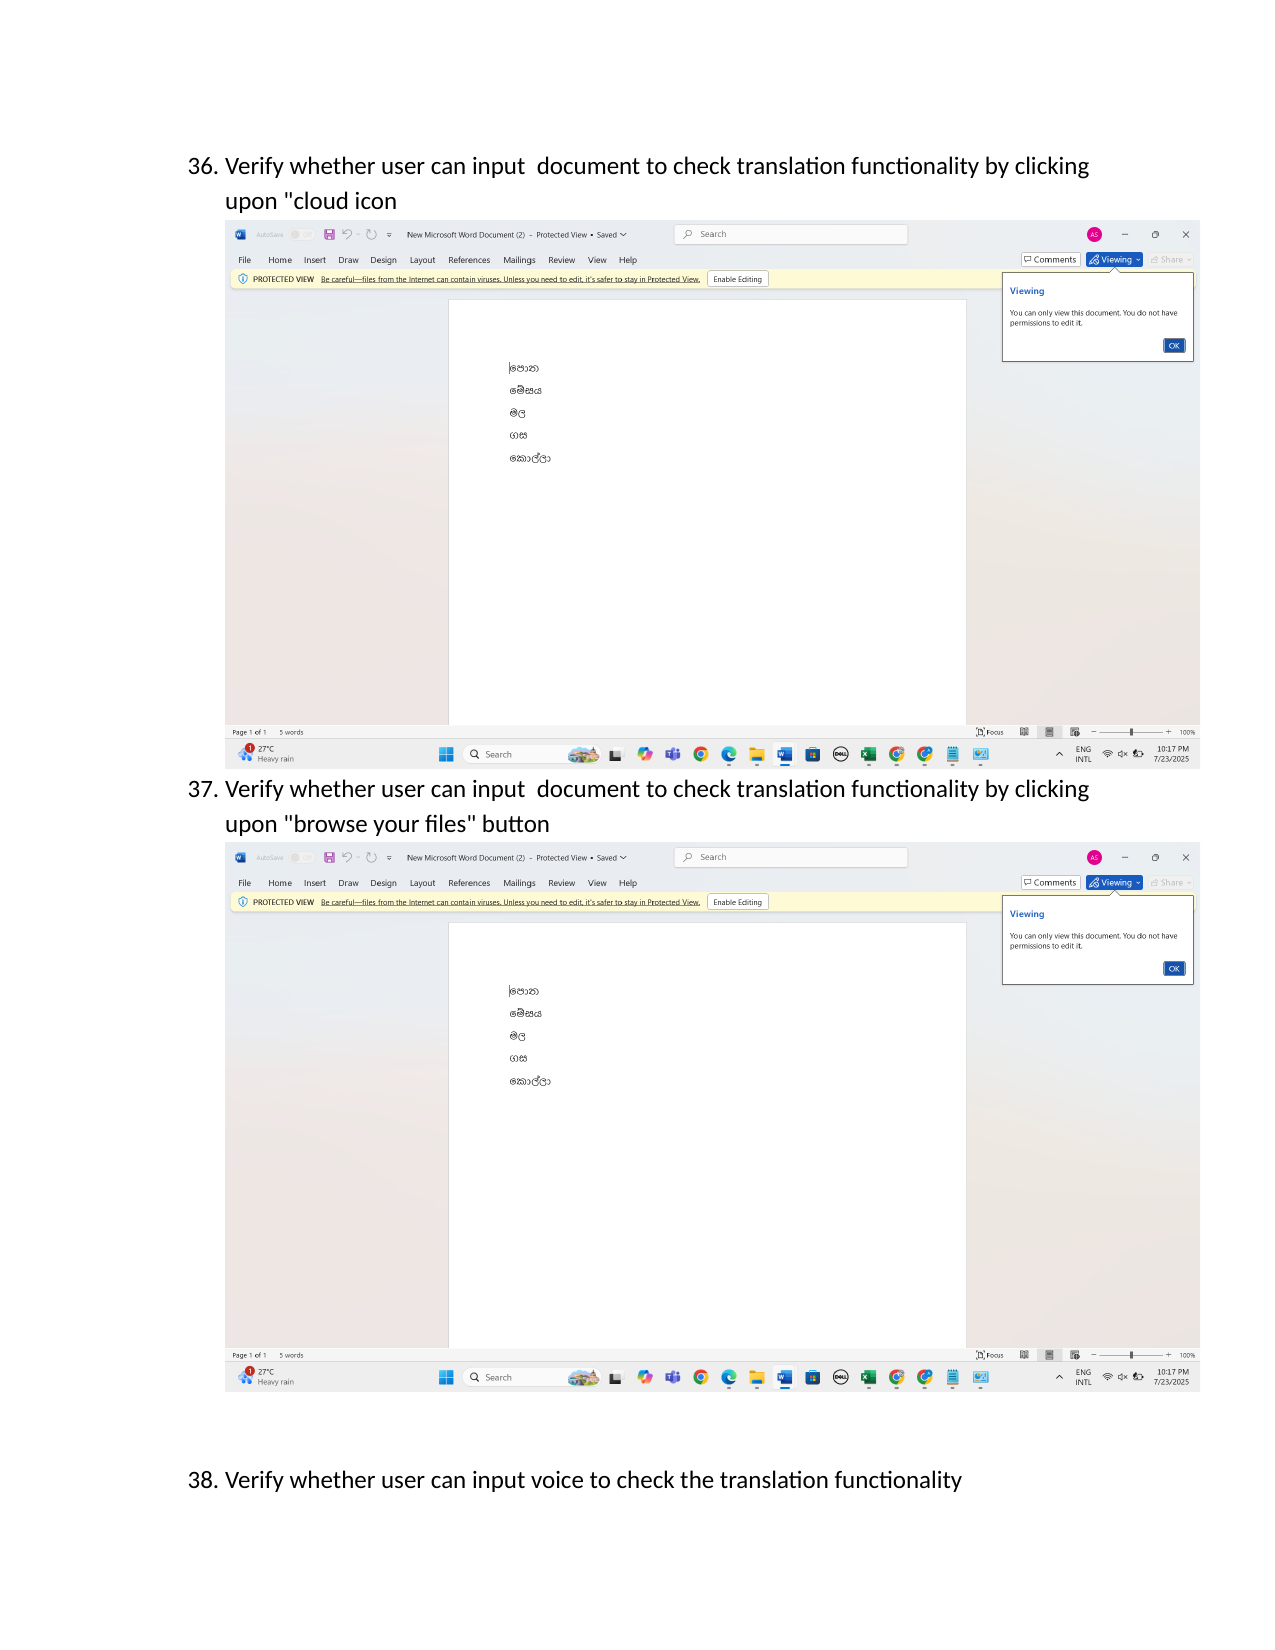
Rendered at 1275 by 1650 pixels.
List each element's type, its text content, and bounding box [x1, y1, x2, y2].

list Verify whether user can input voice to check the translation functionality [187, 1464, 1125, 1495]
picture [225, 220, 1200, 769]
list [187, 150, 1125, 768]
picture [225, 842, 1200, 1392]
